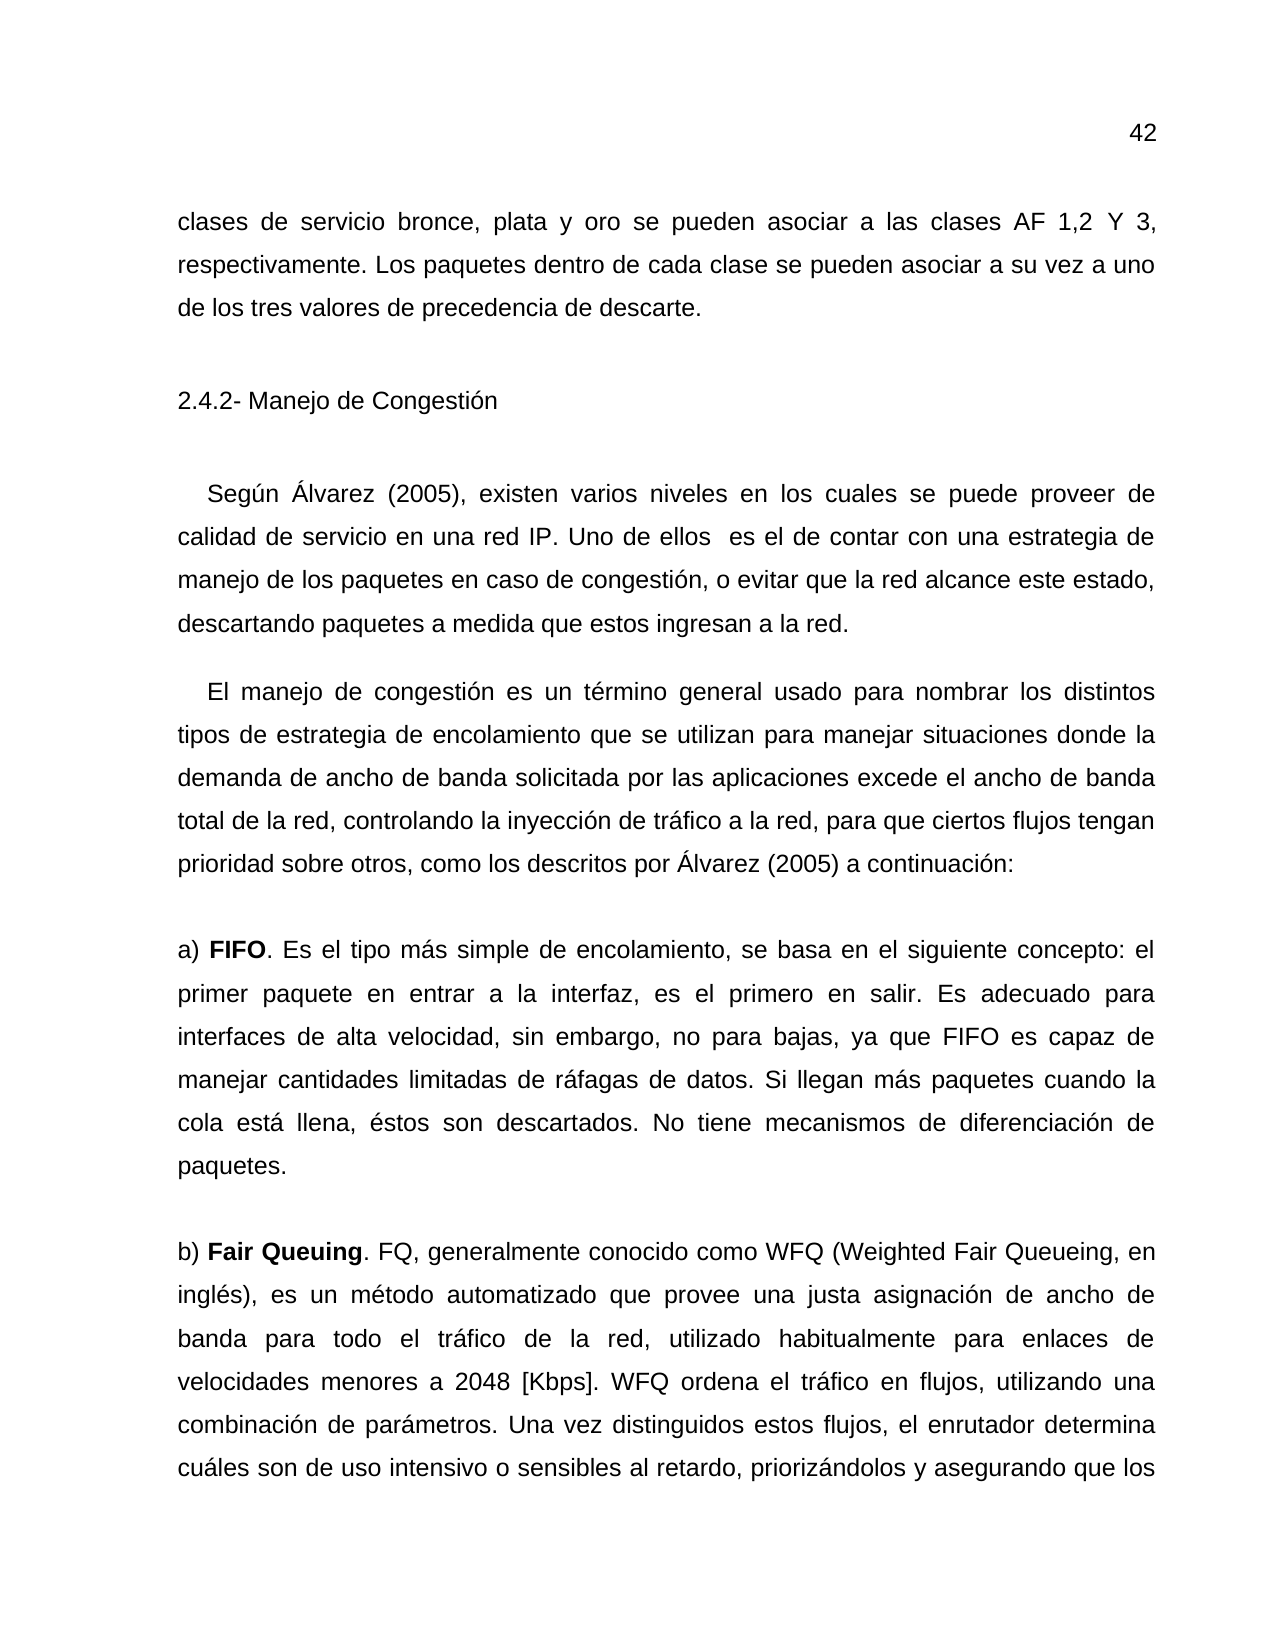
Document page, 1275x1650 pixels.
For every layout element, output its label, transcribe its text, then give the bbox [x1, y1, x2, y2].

text El manejo de congestión es un término general usado para nombrar los distintos tipos de estrategia de encolamiento que se utilizan para manejar situaciones donde la demanda de ancho de banda solicitada por las aplicaciones excede el ancho de banda total de la red, controlando la inyección de tráfico a la red, para que ciertos flujos tengan prioridad sobre otros, como los descritos por Álvarez (2005) a continuación: [177, 677, 1157, 878]
text 2.4.2- Manejo de Congestión [177, 386, 1157, 415]
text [177, 1237, 1157, 1482]
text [177, 207, 1157, 322]
text a) FIFO. Es el tipo más simple de encolamiento, se basa en el siguiente concepto: el primer paquete en entrar a la interfaz, es el primero en salir. Es adecuado para interfaces de alta velocidad, sin embargo, no para bajas, ya que FIFO es capaz de manejar cantidades limitadas de ráfagas de datos. Si llegan más paquetes cuando la cola está llena, éstos son descartados. No tiene mecanismos de diferenciación de paquetes. [177, 936, 1157, 1180]
text Según Álvarez (2005), existen varios niveles en los cuales se puede proveer de calidad de servicio en una red IP. Uno de ellos es el de contar con una estrategia de manejo de los paquetes en caso de congestión, o evitar que la red alcance este estado, descartando paquetes a medida que estos ingresan a la red. [177, 479, 1157, 637]
